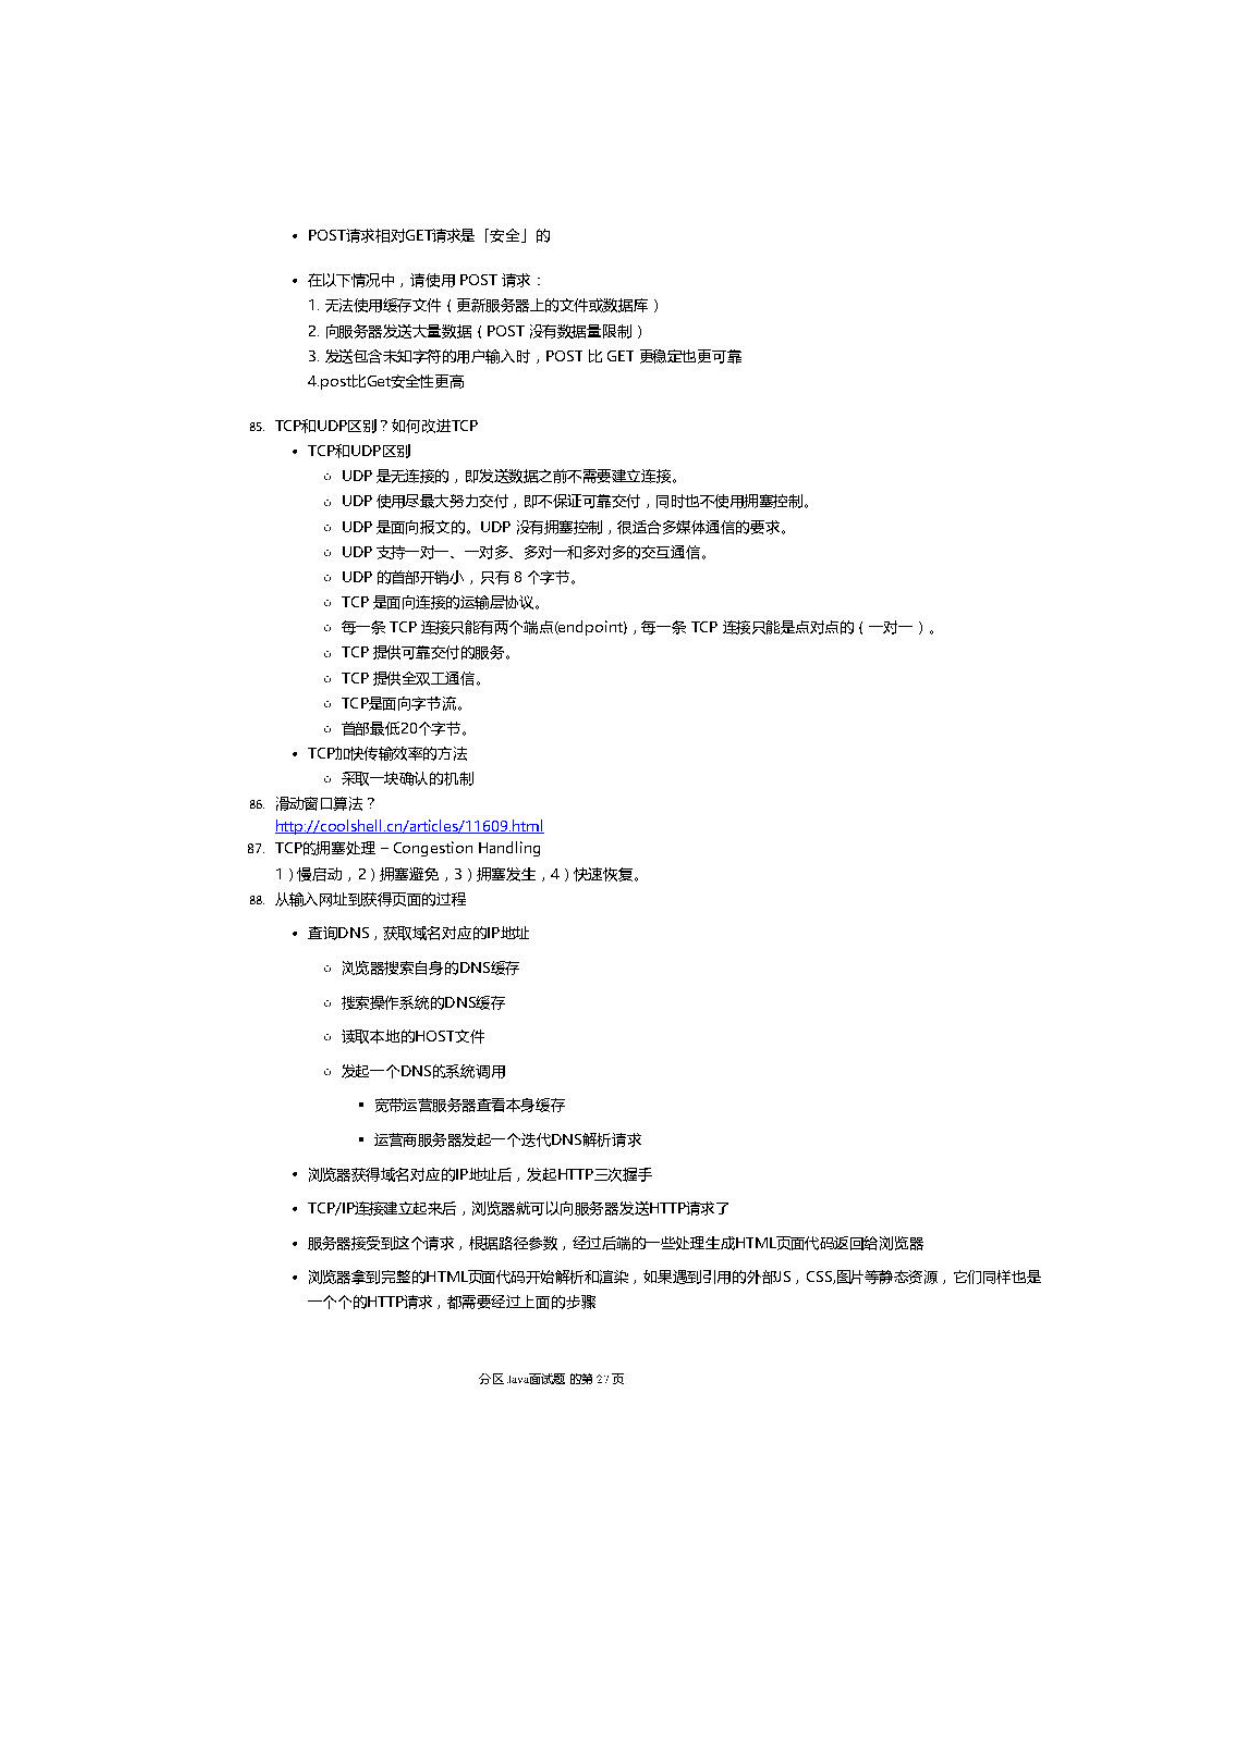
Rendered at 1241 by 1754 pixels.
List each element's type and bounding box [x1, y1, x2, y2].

picture [187, 172, 1052, 1393]
